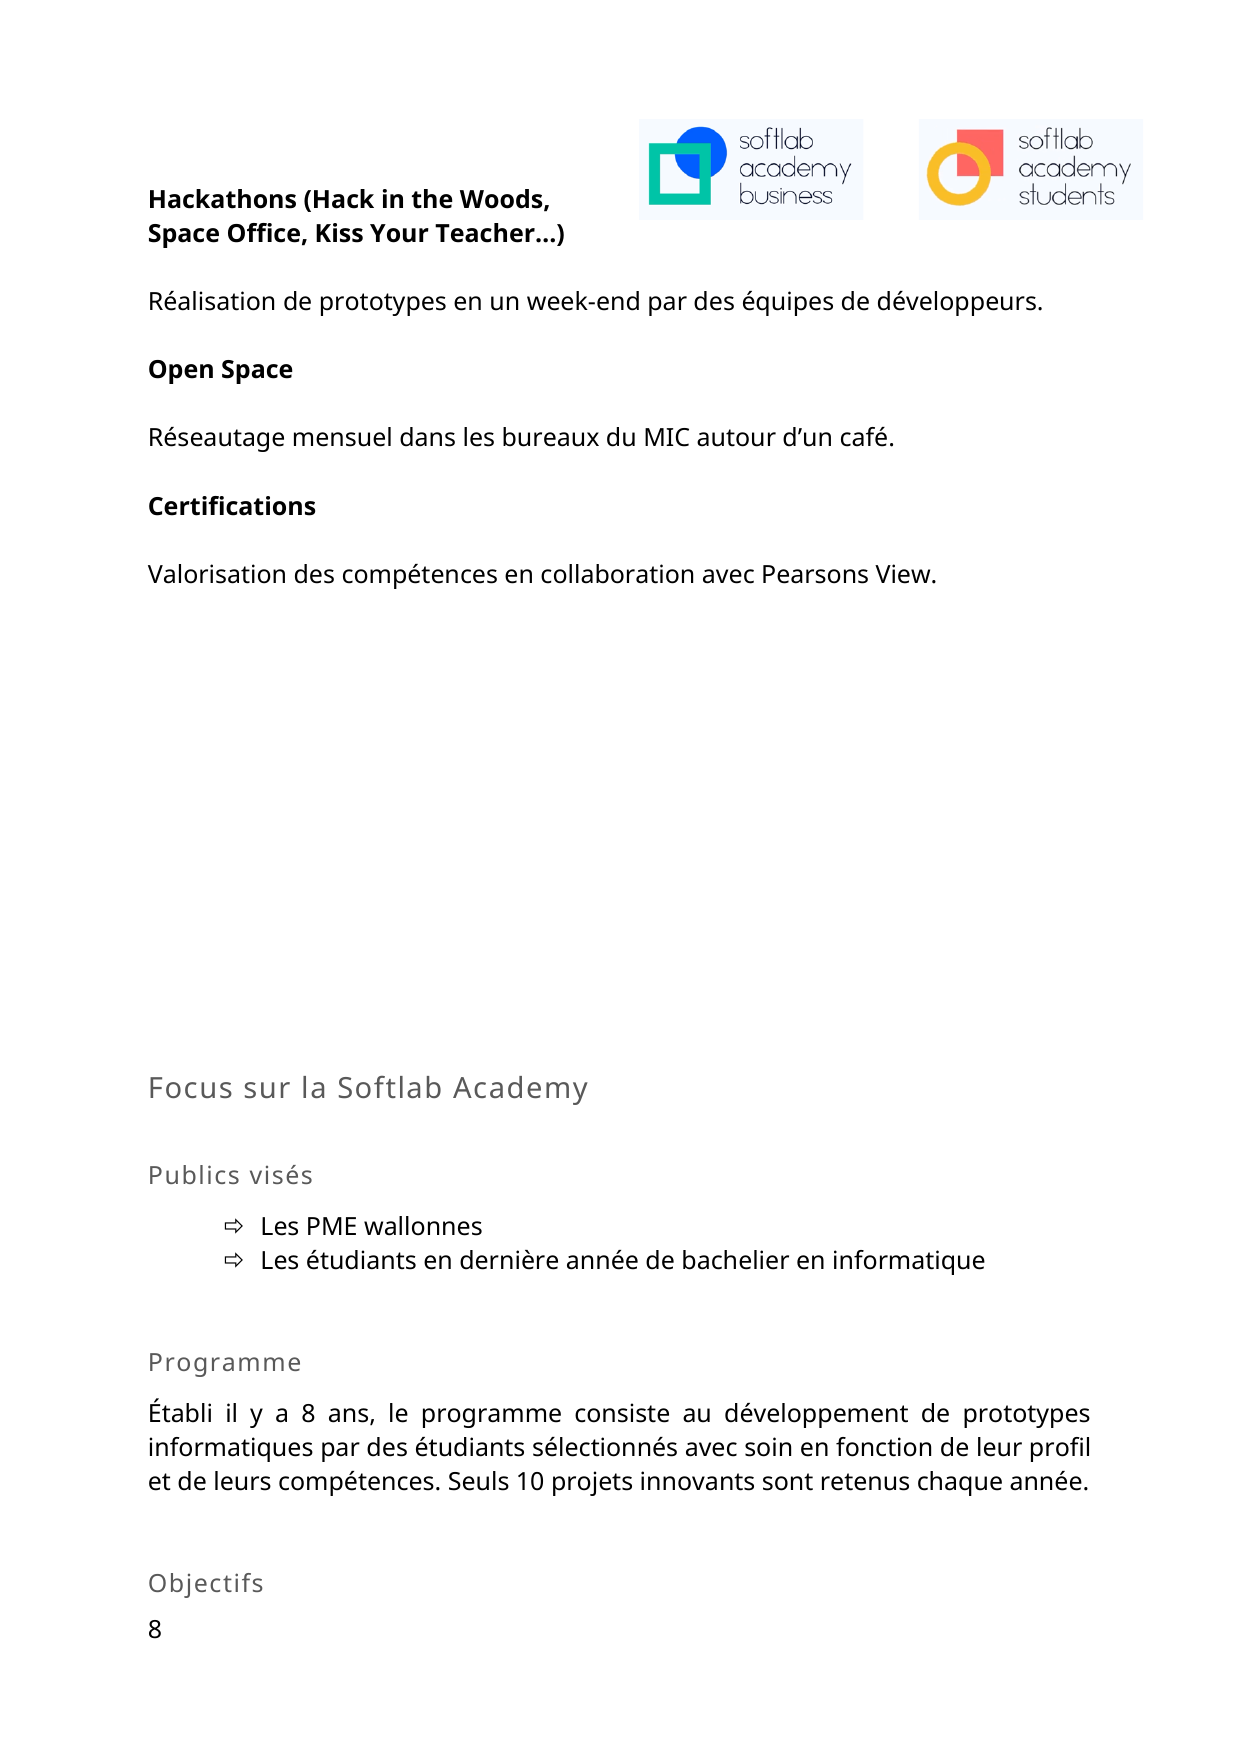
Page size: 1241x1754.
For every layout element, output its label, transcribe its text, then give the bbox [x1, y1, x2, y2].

subtitle Objectifs [148, 1566, 1093, 1600]
text Réseautage mensuel dans les bureaux du MIC autour d’un café. [148, 420, 1093, 454]
text Open Space [148, 352, 1093, 386]
text Hackathons (Hack in the Woods, Space Office, Kiss Your Teacher…) [148, 182, 1093, 250]
list Les PME wallonnes [223, 1208, 1093, 1242]
subtitle Programme [148, 1345, 1093, 1379]
picture [918, 119, 1144, 220]
picture [639, 119, 864, 220]
list Les étudiants en dernière année de bachelier en informatique [223, 1242, 1093, 1277]
text Valorisation des compétences en collaboration avec Pearsons View. [148, 556, 1093, 590]
text Établi il y a 8 ans, le programme consiste au développement de prototypes informatiques par des étudiants sélectionnés avec soin en fonction de leur profil et de leurs compétences. Seuls 10 projets innovants sont retenus chaque année. [148, 1395, 1093, 1498]
subtitle Focus sur la Softlab Academy [148, 1067, 1093, 1107]
text Réalisation de prototypes en un week-end par des équipes de développeurs. [148, 284, 1093, 318]
subtitle Publics visés [148, 1158, 1093, 1192]
text Certifications [148, 488, 1093, 522]
